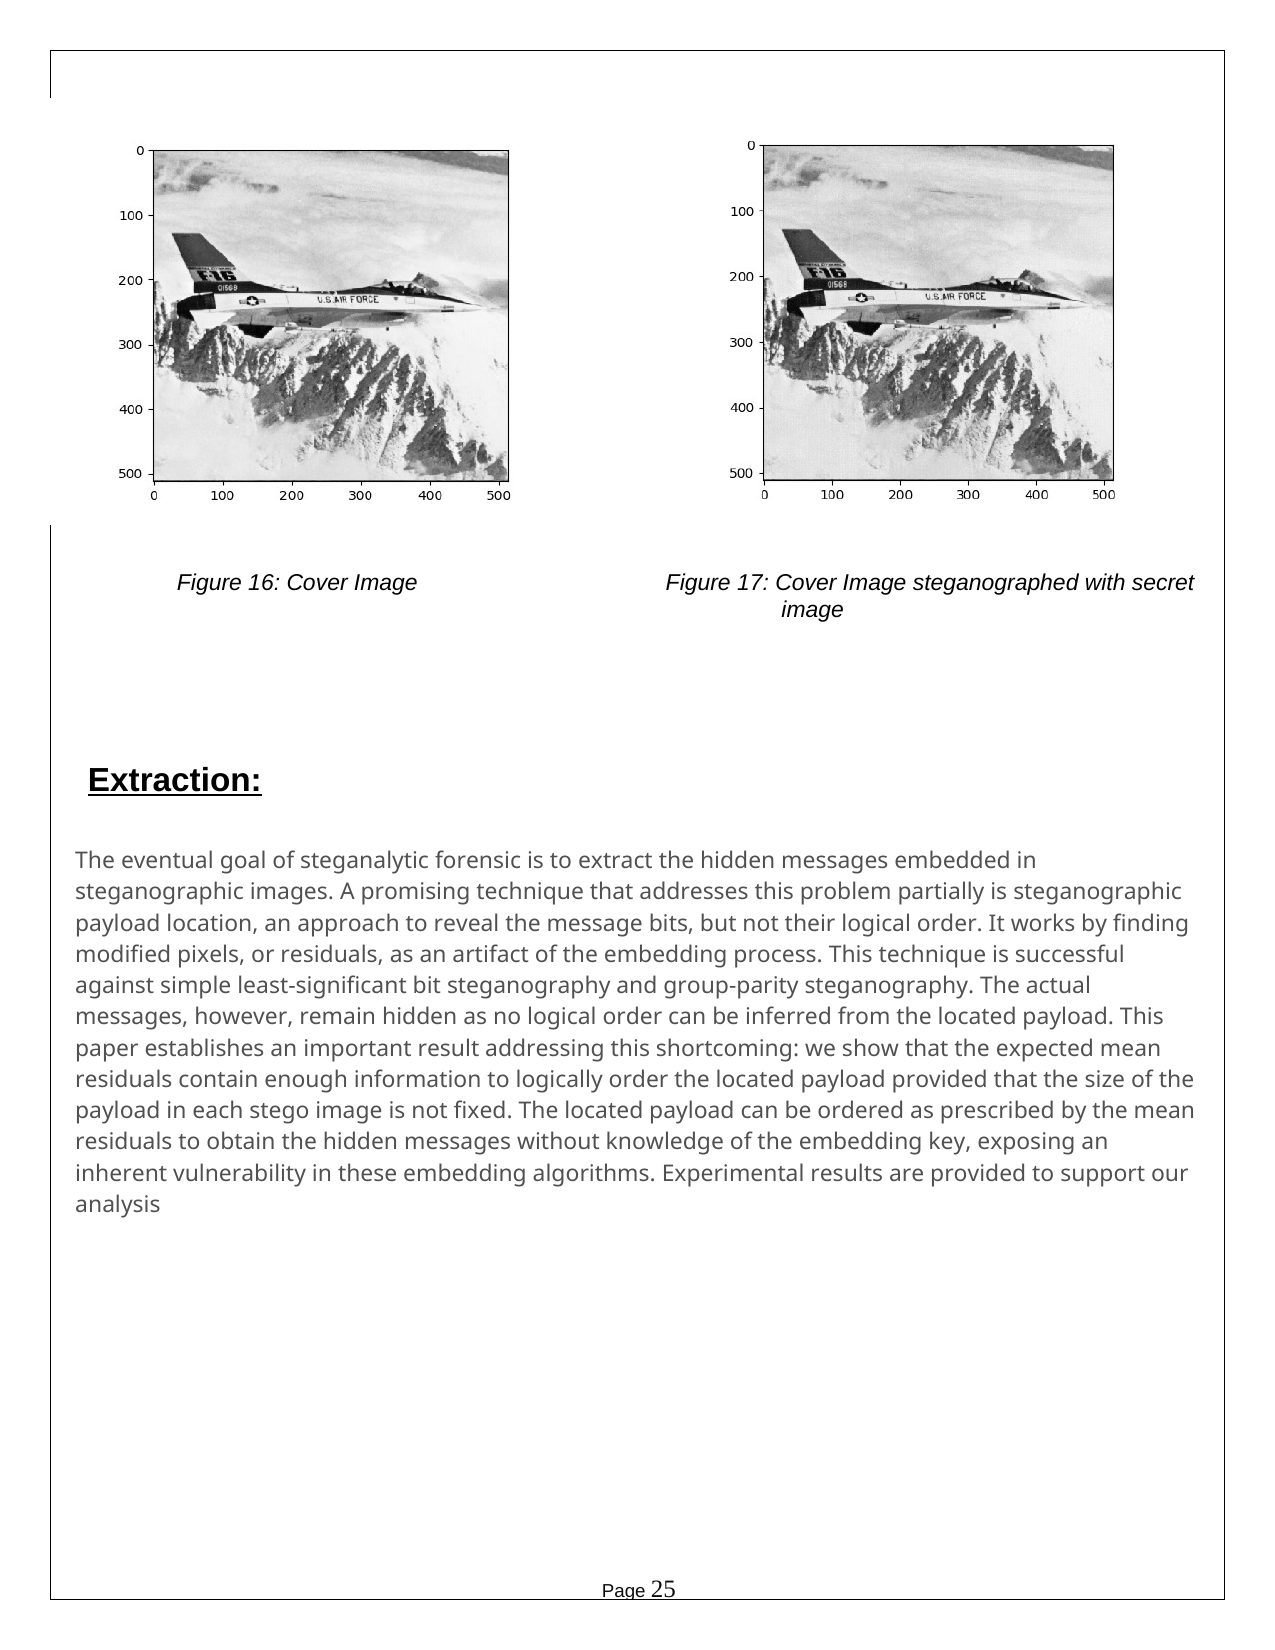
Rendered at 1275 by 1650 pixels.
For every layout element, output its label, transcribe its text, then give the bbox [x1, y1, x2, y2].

text The eventual goal of steganalytic forensic is to extract the hidden messages embedded in steganographic images. A promising technique that addresses this problem partially is steganographic payload location, an approach to reveal the message bits, but not their logical order. It works by ﬁnding modiﬁed pixels, or residuals, as an artifact of the embedding process. This technique is successful against simple least-signiﬁcant bit steganography and group-parity steganography. The actual messages, however, remain hidden as no logical order can be inferred from the located payload. This paper establishes an important result addressing this shortcoming: we show that the expected mean residuals contain enough information to logically order the located payload provided that the size of the payload in each stego image is not ﬁxed. The located payload can be ordered as prescribed by the mean residuals to obtain the hidden messages without knowledge of the embedding key, exposing an inherent vulnerability in these embedding algorithms. Experimental results are provided to support our analysis [75, 844, 1200, 1219]
picture [15, 98, 625, 524]
subtitle Extraction: [88, 761, 1200, 799]
text Figure 16: Cover Image Figure 17: Cover Image steganographed with secret . image [75, 569, 1200, 622]
picture [1225, 92, 1232, 528]
picture [628, 92, 1224, 528]
